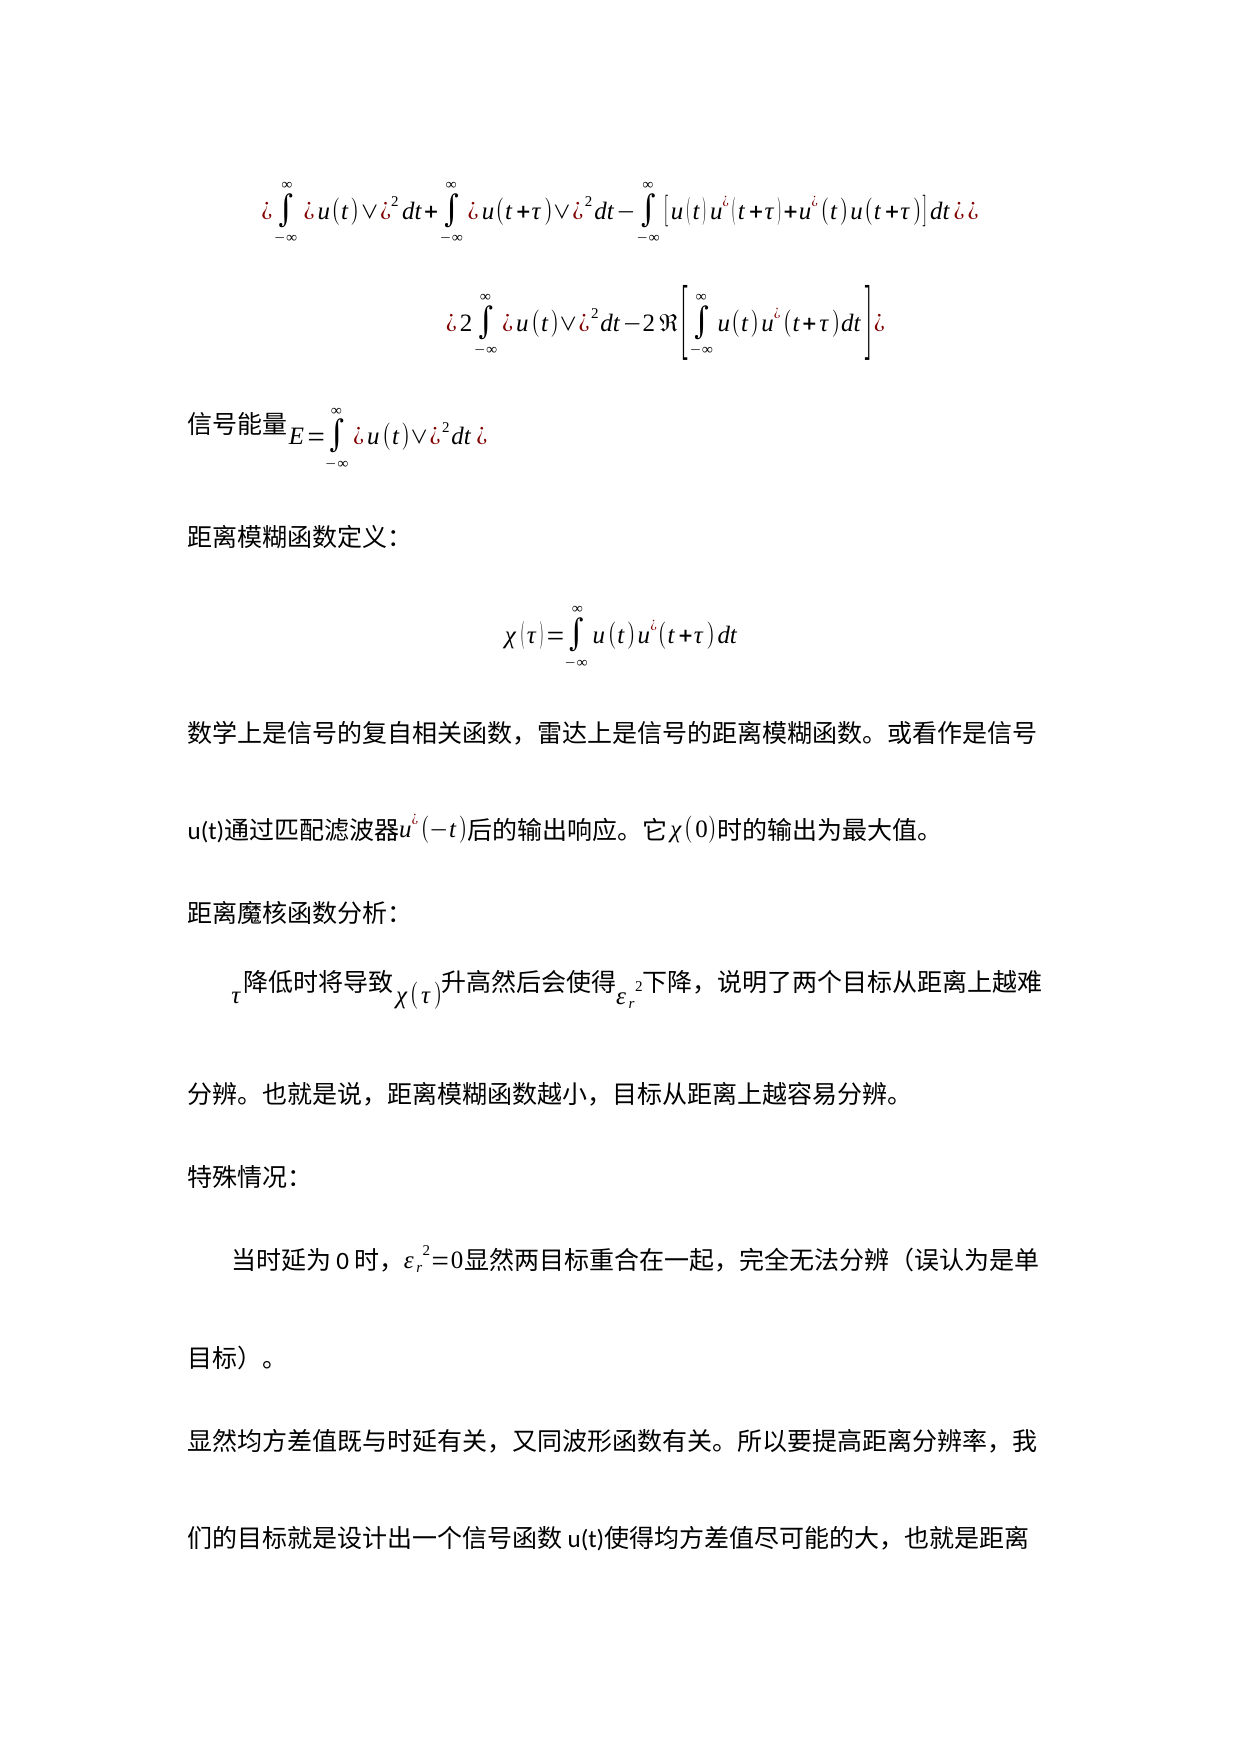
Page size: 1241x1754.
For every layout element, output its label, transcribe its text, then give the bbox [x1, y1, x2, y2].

text 距离魔核函数分析： [187, 879, 1053, 944]
text 数学上是信号的复自相关函数，雷达上是信号的距离模糊函数。或看作是信号u(t)通过匹配滤波器后的输出响应。它时的输出为最大值。 [187, 699, 1053, 861]
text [187, 1407, 1053, 1569]
text 当时延为0时，显然两目标重合在一起，完全无法分辨（误认为是单目标）。 [187, 1226, 1053, 1389]
text 信号能量 [187, 387, 1053, 485]
text 距离模糊函数定义： [187, 503, 1053, 568]
text 降低时将导致升高然后会使得下降，说明了两个目标从距离上越难分辨。也就是说，距离模糊函数越小，目标从距离上越容易分辨。 [187, 963, 1053, 1125]
text 特殊情况： [187, 1143, 1053, 1208]
